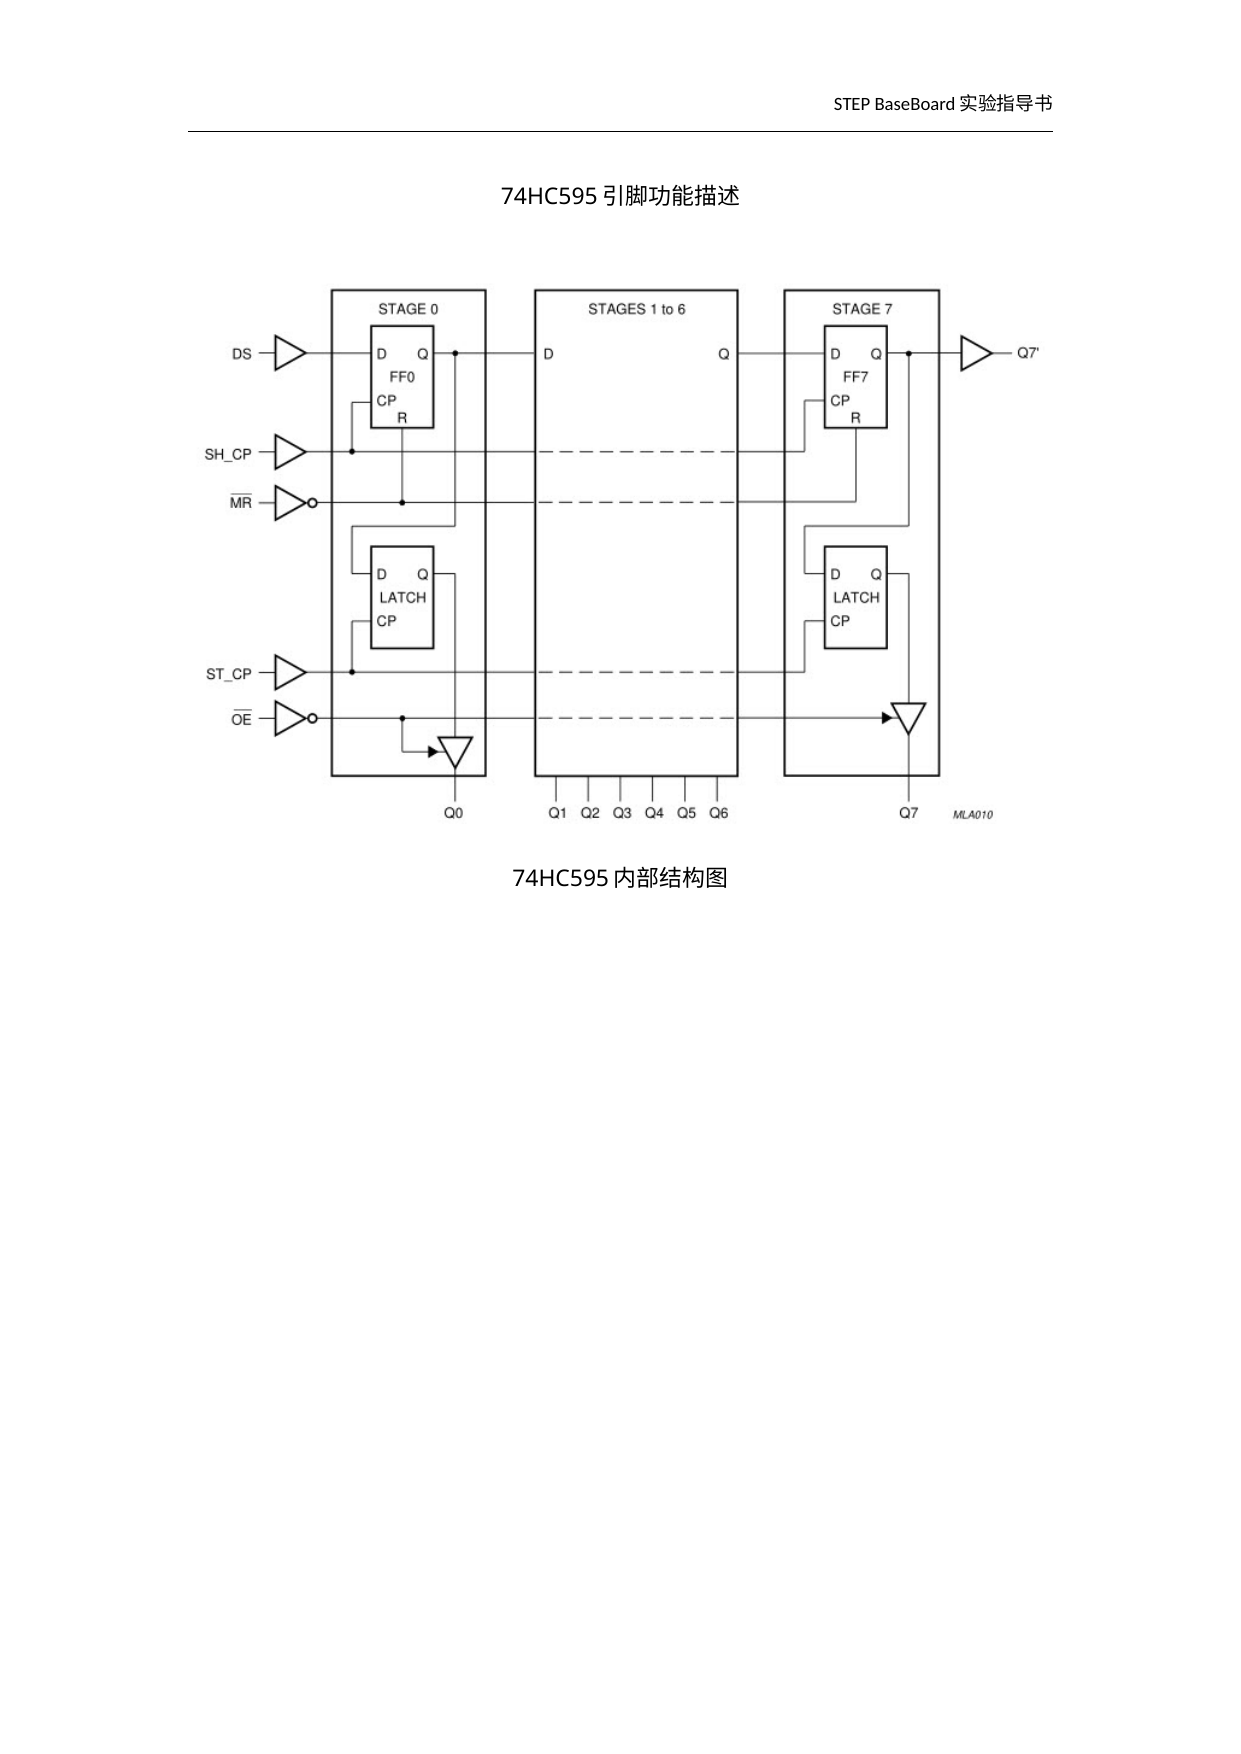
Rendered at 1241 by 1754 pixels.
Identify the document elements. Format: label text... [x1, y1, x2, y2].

text 74HC595引脚功能描述 [187, 162, 1053, 227]
text 74HC595内部结构图 [187, 844, 1053, 909]
picture [187, 274, 1053, 830]
